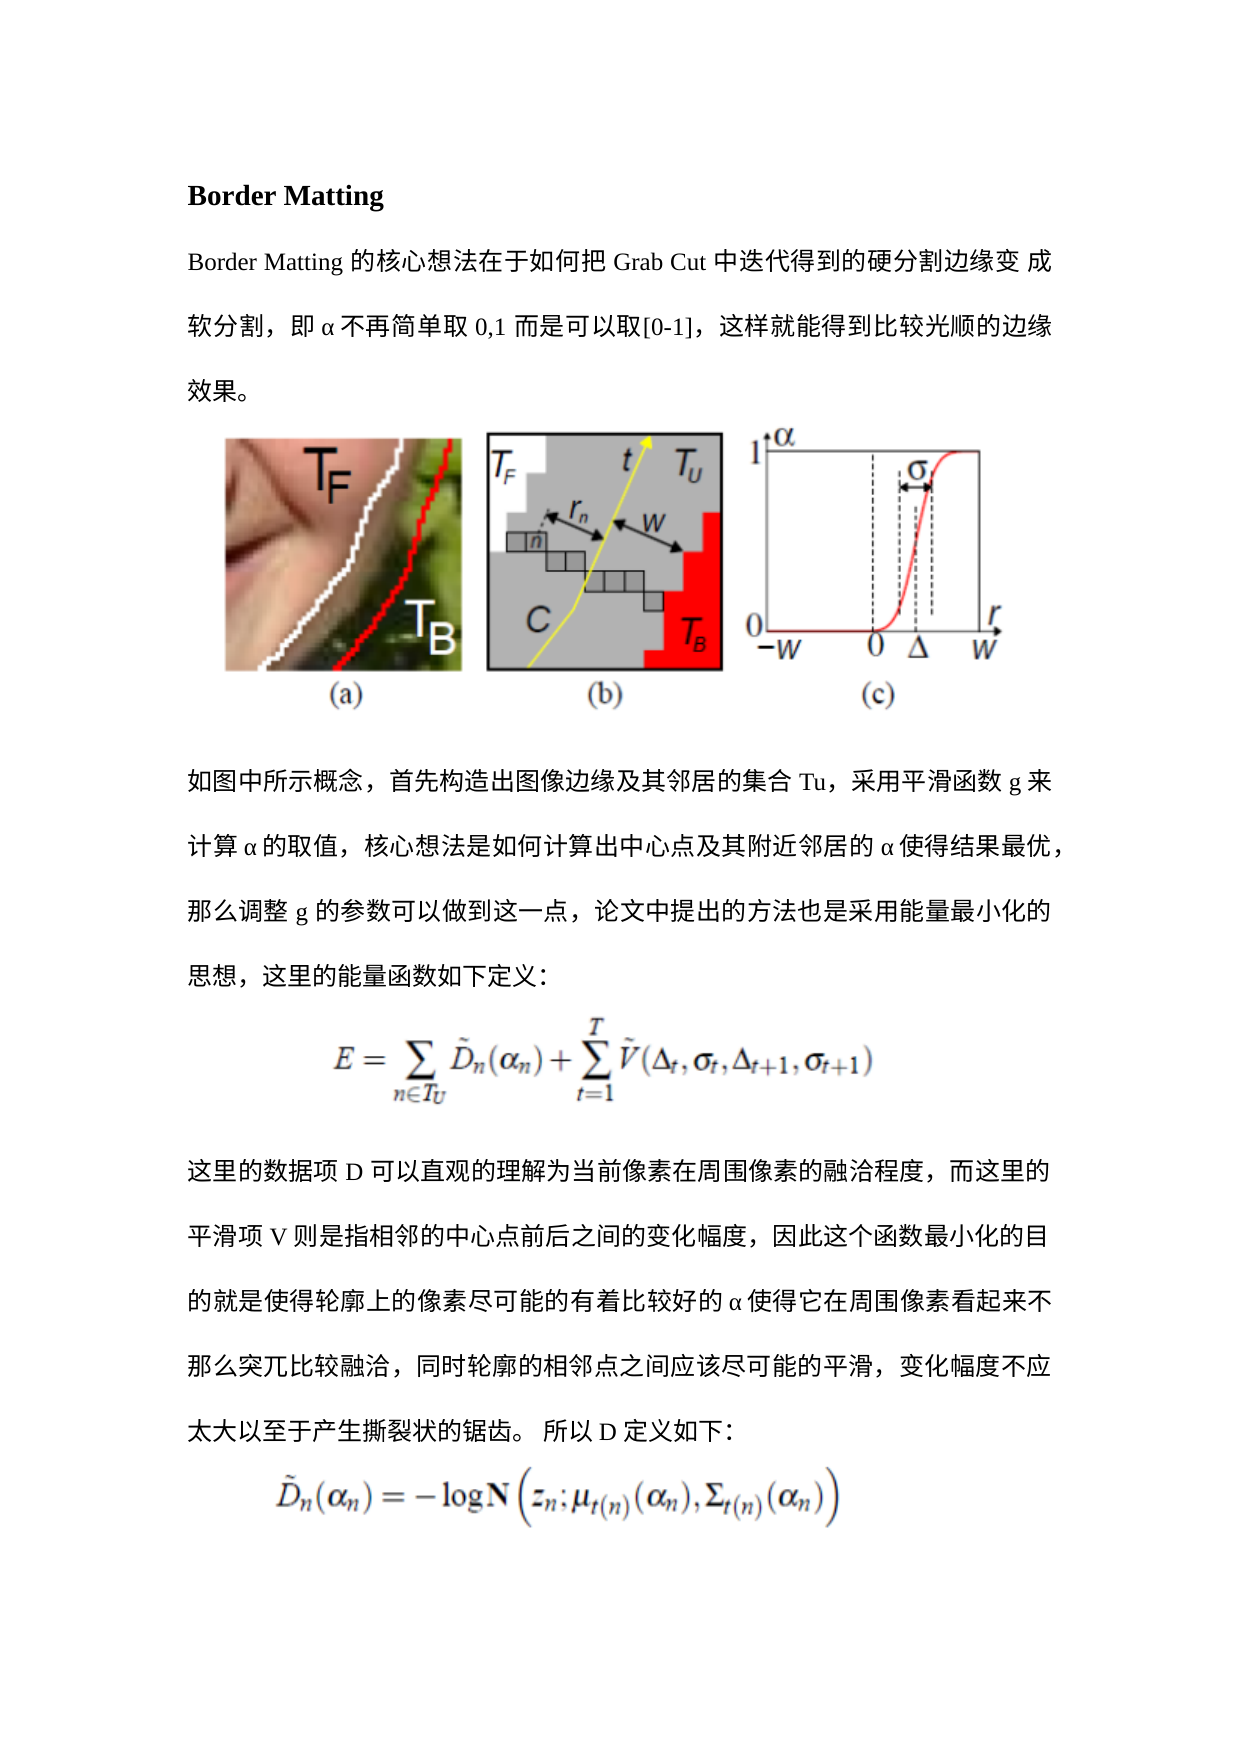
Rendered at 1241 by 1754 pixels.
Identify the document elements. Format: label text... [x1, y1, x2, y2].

text Border Matting 的核心想法在于如何把 Grab Cut 中迭代得到的硬分割边缘变 成软分割，即α不再简单取 0,1 而是可以取[0-1]，这样就能得到比较光顺的边缘效果。 [187, 227, 1053, 422]
picture [187, 1462, 910, 1542]
text 这里的数据项 D 可以直观的理解为当前像素在周围像素的融洽程度，而这里的平滑项 V 则是指相邻的中心点前后之间的变化幅度，因此这个函数最小化的目的就是使得轮廓上的像素尽可能的有着比较好的α使得它在周围像素看起来不那么突兀比较融洽，同时轮廓的相邻点之间应该尽可能的平滑，变化幅度不应太大以至于产生撕裂状的锯齿。 所以 D 定义如下： [187, 1137, 1053, 1462]
picture [187, 422, 1053, 717]
picture [187, 1007, 955, 1131]
text Border Matting [187, 162, 1053, 227]
text 如图中所示概念，首先构造出图像边缘及其邻居的集合 Tu，采用平滑函数 g 来计算α的取值，核心想法是如何计算出中心点及其附近邻居的α使得结果最优，那么调整 g 的参数可以做到这一点，论文中提出的方法也是采用能量最小化的思想，这里的能量函数如下定义： [187, 747, 1053, 1007]
